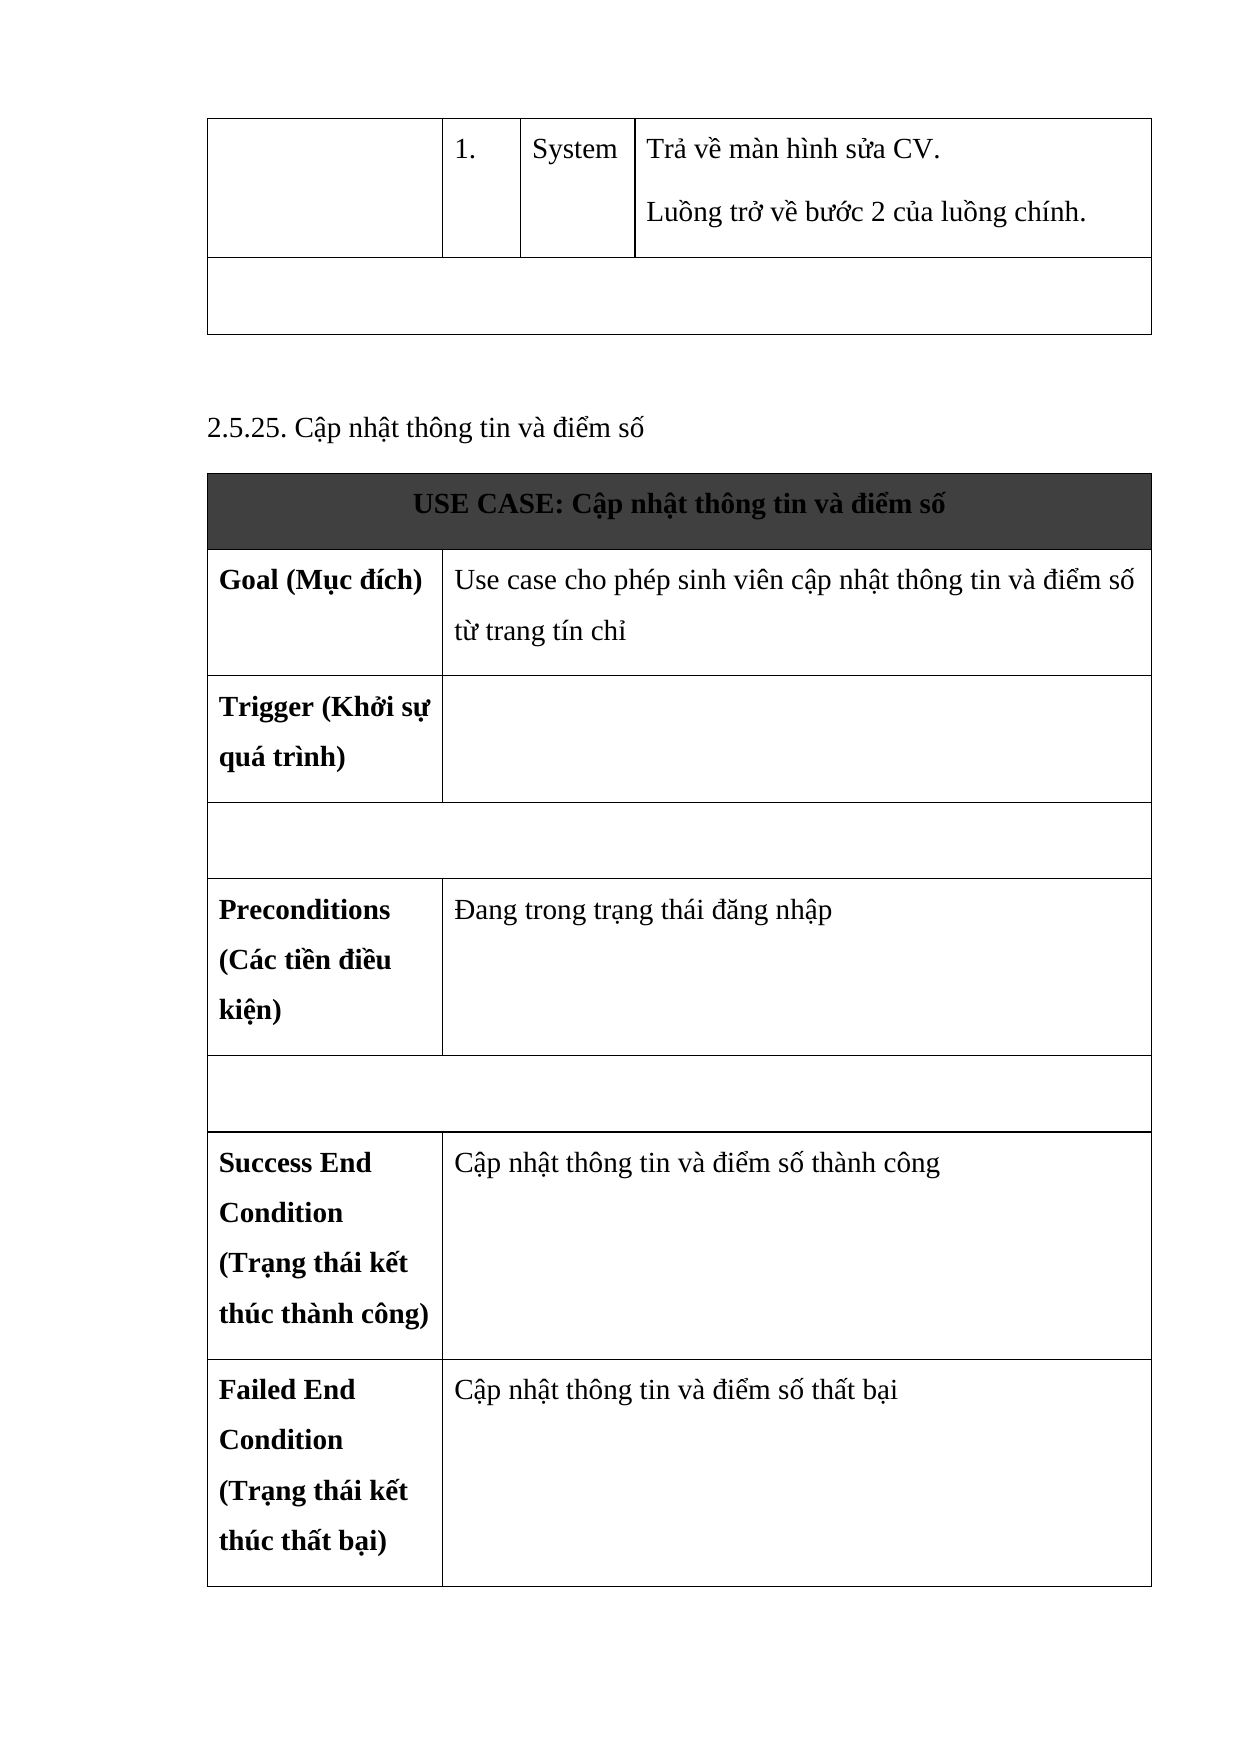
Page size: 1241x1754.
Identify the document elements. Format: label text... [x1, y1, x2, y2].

table_cell Success End Condition (Trạng thái kết thúc thành công) [208, 1133, 442, 1358]
table_cell Trigger (Khởi sự quá trình) [208, 676, 442, 802]
table_cell Failed End Condition (Trạng thái kết thúc thất bại) [208, 1360, 442, 1586]
table_cell Preconditions (Các tiền điều kiện) [208, 879, 442, 1055]
table_cell Goal (Mục đích) [208, 550, 442, 675]
table_cell [208, 1056, 1151, 1131]
table_cell Cập nhật thông tin và điểm số thành công [443, 1133, 1151, 1358]
table_cell Use case cho phép sinh viên cập nhật thông tin và điểm số từ trang tín chỉ [443, 550, 1151, 675]
table_cell System [521, 119, 634, 257]
table_cell Cập nhật thông tin và điểm số thất bại [443, 1360, 1151, 1586]
table_cell [443, 676, 1151, 802]
table_cell Trả về màn hình sửa CV. Luồng trở về bước 2 của luồng chính. [636, 119, 1151, 257]
table_header USE CASE: Cập nhật thông tin và điểm số [208, 474, 1151, 549]
table_cell Đang trong trạng thái đăng nhập [443, 879, 1151, 1055]
table_cell 1. [443, 119, 520, 257]
table_cell [208, 258, 1151, 333]
table_cell [208, 803, 1151, 878]
subtitle 2.5.25. Cập nhật thông tin và điểm số [207, 410, 1122, 443]
